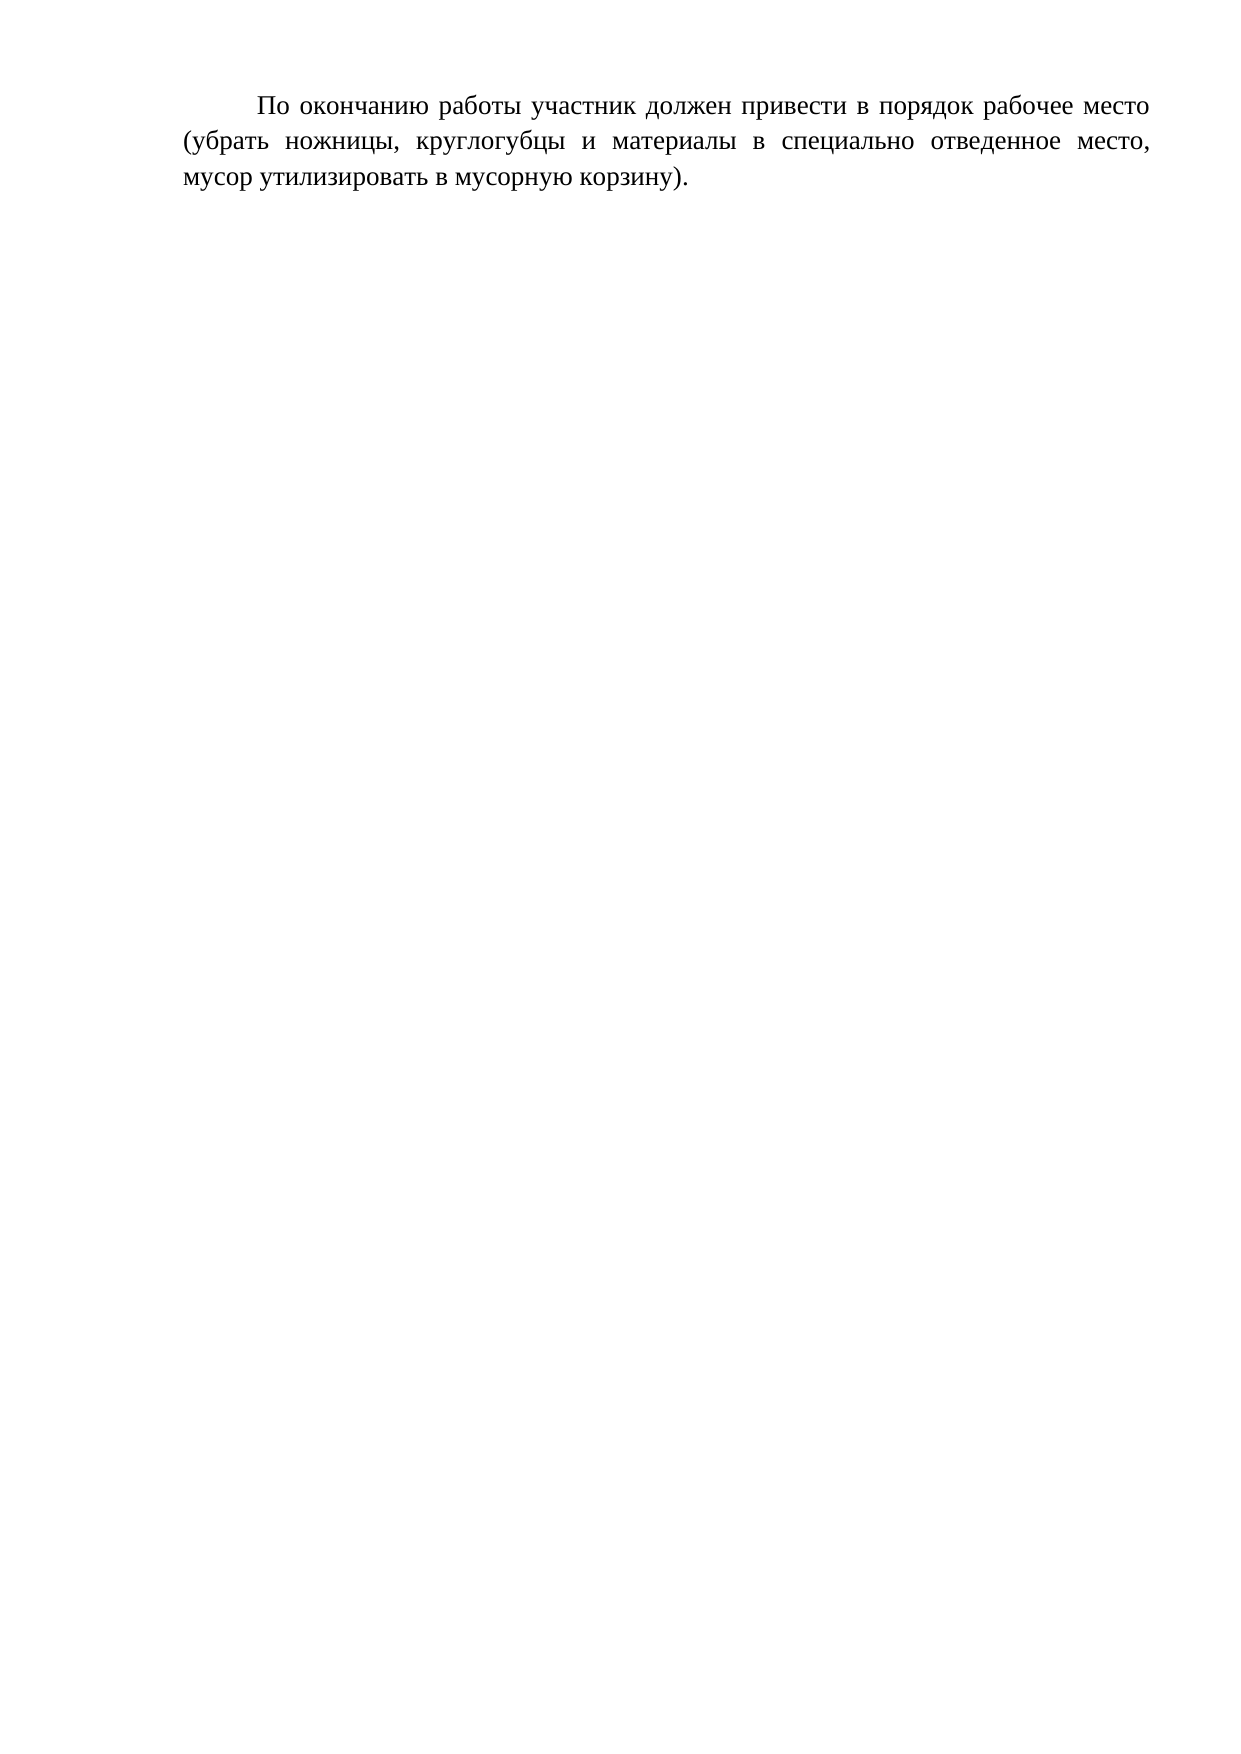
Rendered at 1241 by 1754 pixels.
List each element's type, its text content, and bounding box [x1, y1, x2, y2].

text По окончанию работы участник должен привести в порядок рабочее место (убрать ножницы, круглогубцы и материалы в специально отведенное место, мусор утилизировать в мусорную корзину). [183, 89, 1151, 191]
